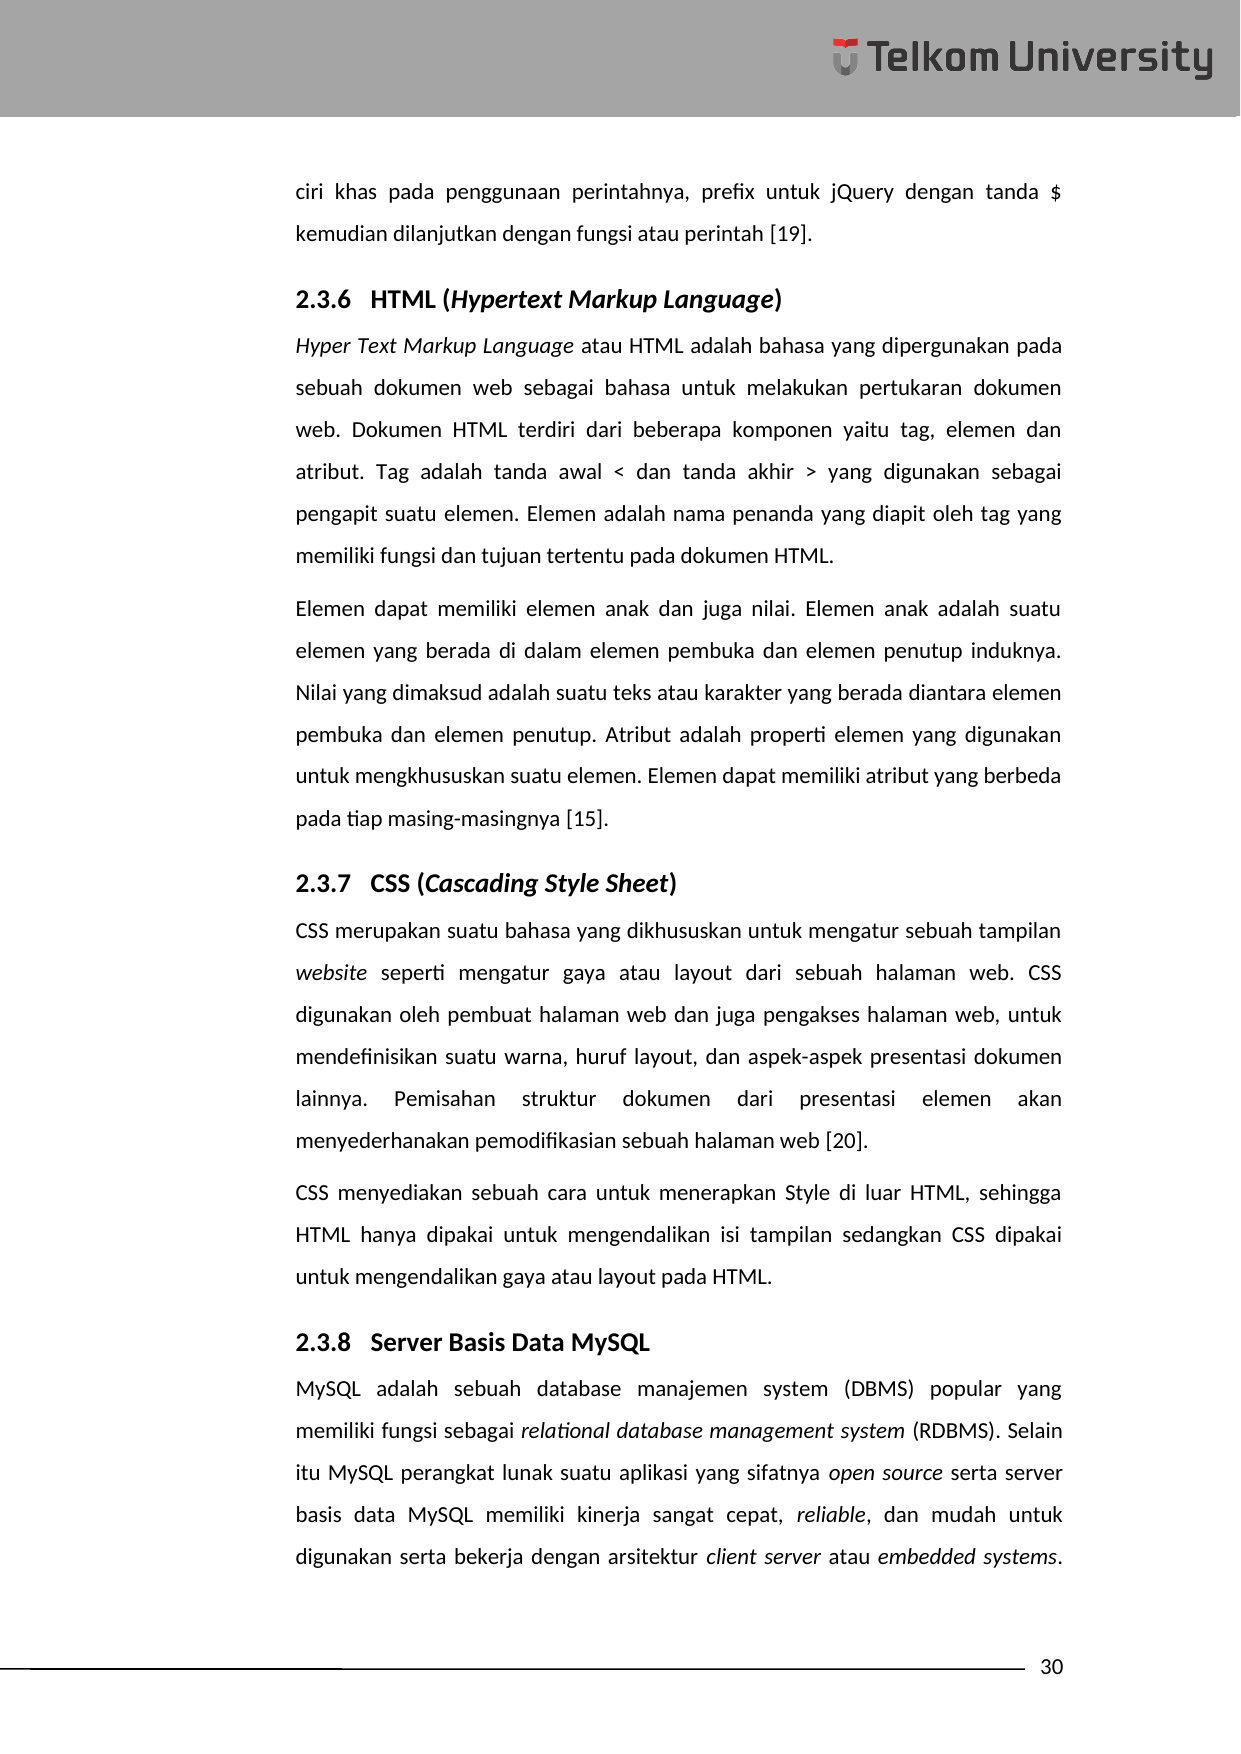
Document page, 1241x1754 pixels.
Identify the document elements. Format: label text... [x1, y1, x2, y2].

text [295, 1374, 1063, 1570]
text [295, 177, 1063, 247]
subtitle HTML (Hypertext Markup Language) [295, 282, 1063, 315]
subtitle CSS (Cascading Style Sheet) [295, 866, 1063, 899]
subtitle Server Basis Data MySQL [295, 1325, 1063, 1358]
text CSS menyediakan sebuah cara untuk menerapkan Style di luar HTML, sehingga HTML hanya dipakai untuk mengendalikan isi tampilan sedangkan CSS dipakai untuk mengendalikan gaya atau layout pada HTML. [295, 1178, 1063, 1290]
text Hyper Text Markup Language atau HTML adalah bahasa yang dipergunakan pada sebuah dokumen web sebagai bahasa untuk melakukan pertukaran dokumen web. Dokumen HTML terdiri dari beberapa komponen yaitu tag, elemen dan atribut. Tag adalah tanda awal < dan tanda akhir > yang digunakan sebagai pengapit suatu elemen. Elemen adalah nama penanda yang diapit oleh tag yang memiliki fungsi dan tujuan tertentu pada dokumen HTML. [295, 331, 1063, 569]
picture [833, 38, 1213, 80]
text Elemen dapat memiliki elemen anak dan juga nilai. Elemen anak adalah suatu elemen yang berada di dalam elemen pembuka dan elemen penutup induknya. Nilai yang dimaksud adalah suatu teks atau karakter yang berada diantara elemen pembuka dan elemen penutup. Atribut adalah properti elemen yang digunakan untuk mengkhususkan suatu elemen. Elemen dapat memiliki atribut yang berbeda pada tiap masing-masingnya [15]. [295, 594, 1063, 832]
text CSS merupakan suatu bahasa yang dikhususkan untuk mengatur sebuah tampilan website seperti mengatur gaya atau layout dari sebuah halaman web. CSS digunakan oleh pembuat halaman web dan juga pengakses halaman web, untuk mendefinisikan suatu warna, huruf layout, dan aspek-aspek presentasi dokumen lainnya. Pemisahan struktur dokumen dari presentasi elemen akan menyederhanakan pemodifikasian sebuah halaman web [20]. [295, 916, 1063, 1154]
